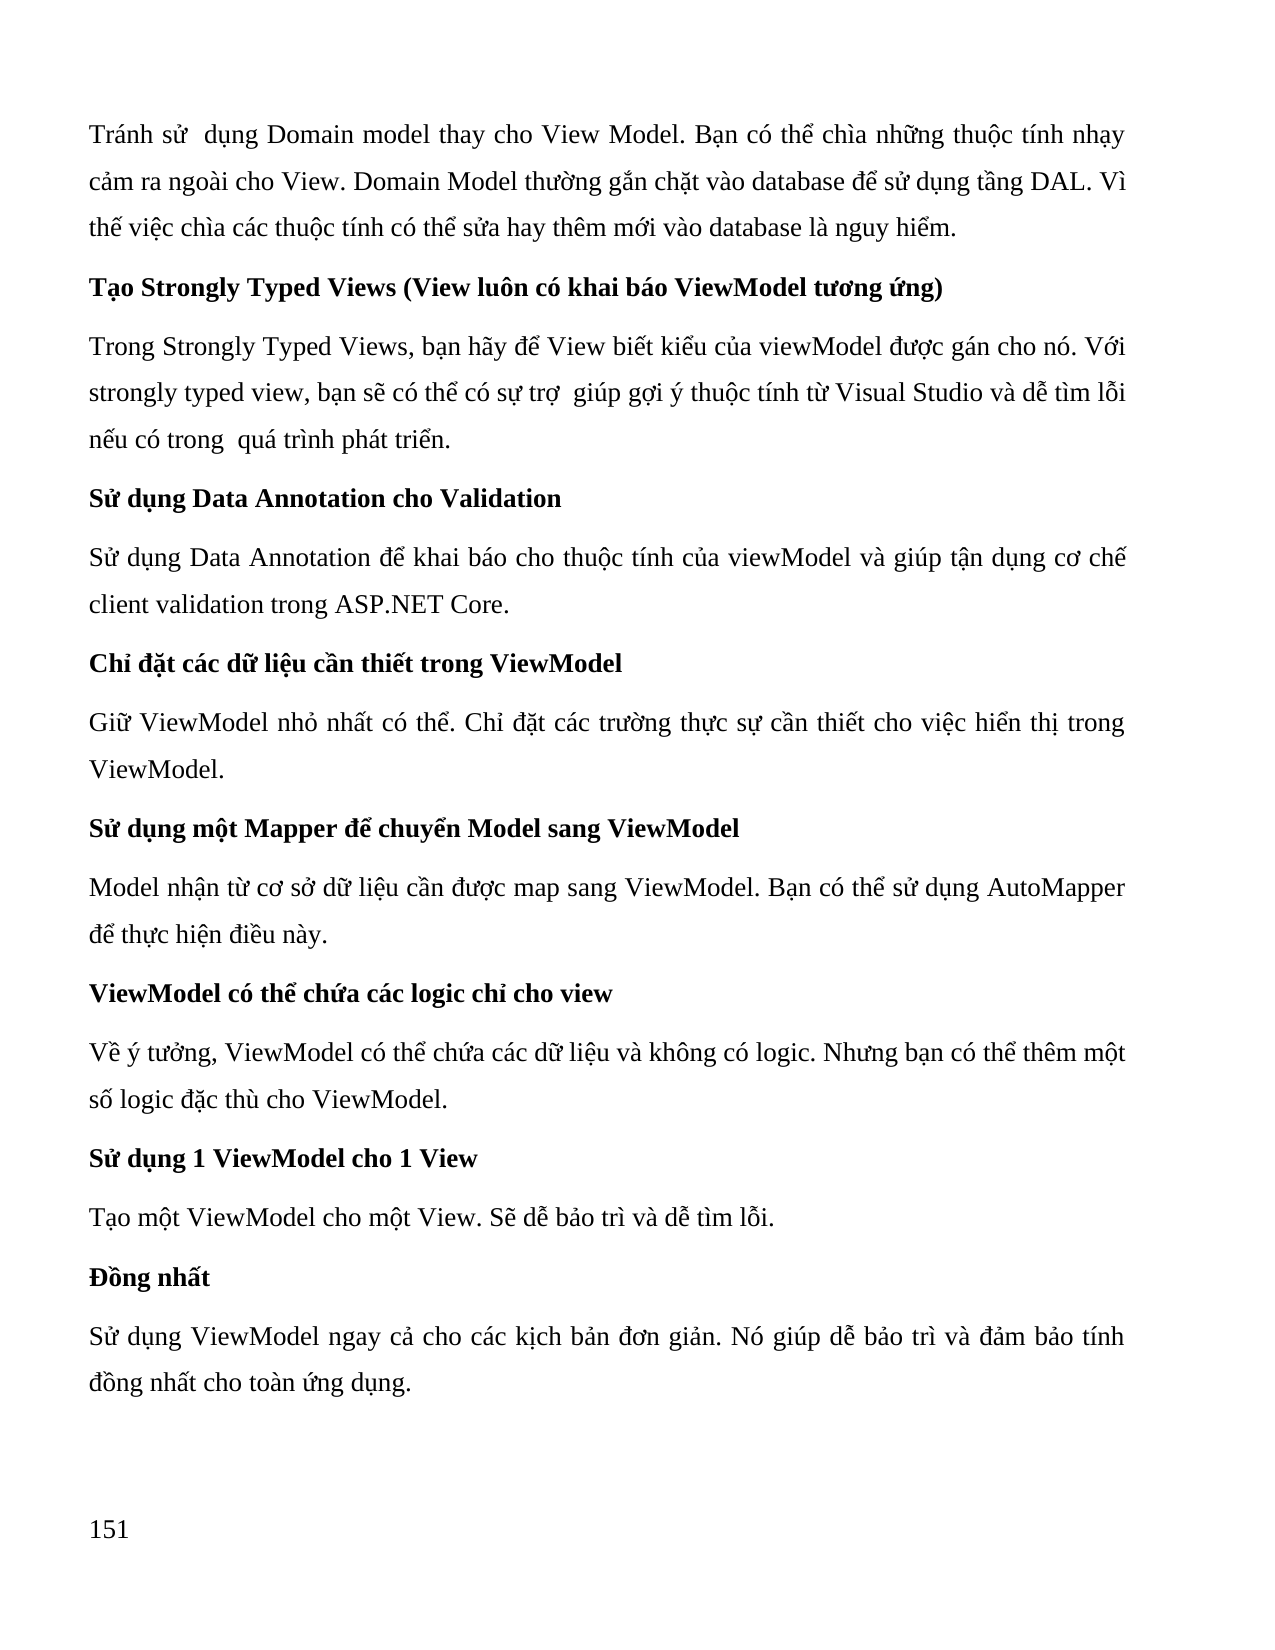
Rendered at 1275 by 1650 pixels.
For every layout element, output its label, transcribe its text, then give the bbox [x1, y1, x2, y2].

text Giữ ViewModel nhỏ nhất có thể. Chỉ đặt các trường thực sự cần thiết cho việc hiển thị trong ViewModel. [89, 706, 1127, 784]
text Sử dụng ViewModel ngay cả cho các kịch bản đơn giản. Nó giúp dễ bảo trì và đảm bảo tính đồng nhất cho toàn ứng dụng. [89, 1320, 1127, 1398]
text Chỉ đặt các dữ liệu cần thiết trong ViewModel [89, 647, 1127, 678]
text Đồng nhất [89, 1261, 1127, 1292]
text Sử dụng một Mapper để chuyển Model sang ViewModel [89, 812, 1127, 843]
text Sử dụng Data Annotation cho Validation [89, 482, 1127, 513]
text ViewModel có thể chứa các logic chỉ cho view [89, 977, 1127, 1008]
text Model nhận từ cơ sở dữ liệu cần được map sang ViewModel. Bạn có thể sử dụng AutoMapper để thực hiện điều này. [89, 871, 1127, 949]
text Sử dụng Data Annotation để khai báo cho thuộc tính của viewModel và giúp tận dụng cơ chế client validation trong ASP.NET Core. [89, 541, 1127, 619]
text Sử dụng 1 ViewModel cho 1 View [89, 1142, 1127, 1173]
text Tạo một ViewModel cho một View. Sẽ dễ bảo trì và dễ tìm lỗi. [89, 1201, 1127, 1233]
text Về ý tưởng, ViewModel có thể chứa các dữ liệu và không có logic. Nhưng bạn có thể thêm một số logic đặc thù cho ViewModel. [89, 1036, 1127, 1114]
text Tránh sử dụng Domain model thay cho View Model. Bạn có thể chìa những thuộc tính nhạy cảm ra ngoài cho View. Domain Model thường gắn chặt vào database để sử dụng tầng DAL. Vì thế việc chìa các thuộc tính có thể sửa hay thêm mới vào database là nguy hiểm. [89, 118, 1127, 243]
text Tạo Strongly Typed Views (View luôn có khai báo ViewModel tương ứng) [89, 271, 1127, 302]
text Trong Strongly Typed Views, bạn hãy để View biết kiểu của viewModel được gán cho nó. Với strongly typed view, bạn sẽ có thể có sự trợ giúp gợi ý thuộc tính từ Visual Studio và dễ tìm lỗi nếu có trong quá trình phát triển. [89, 330, 1127, 454]
